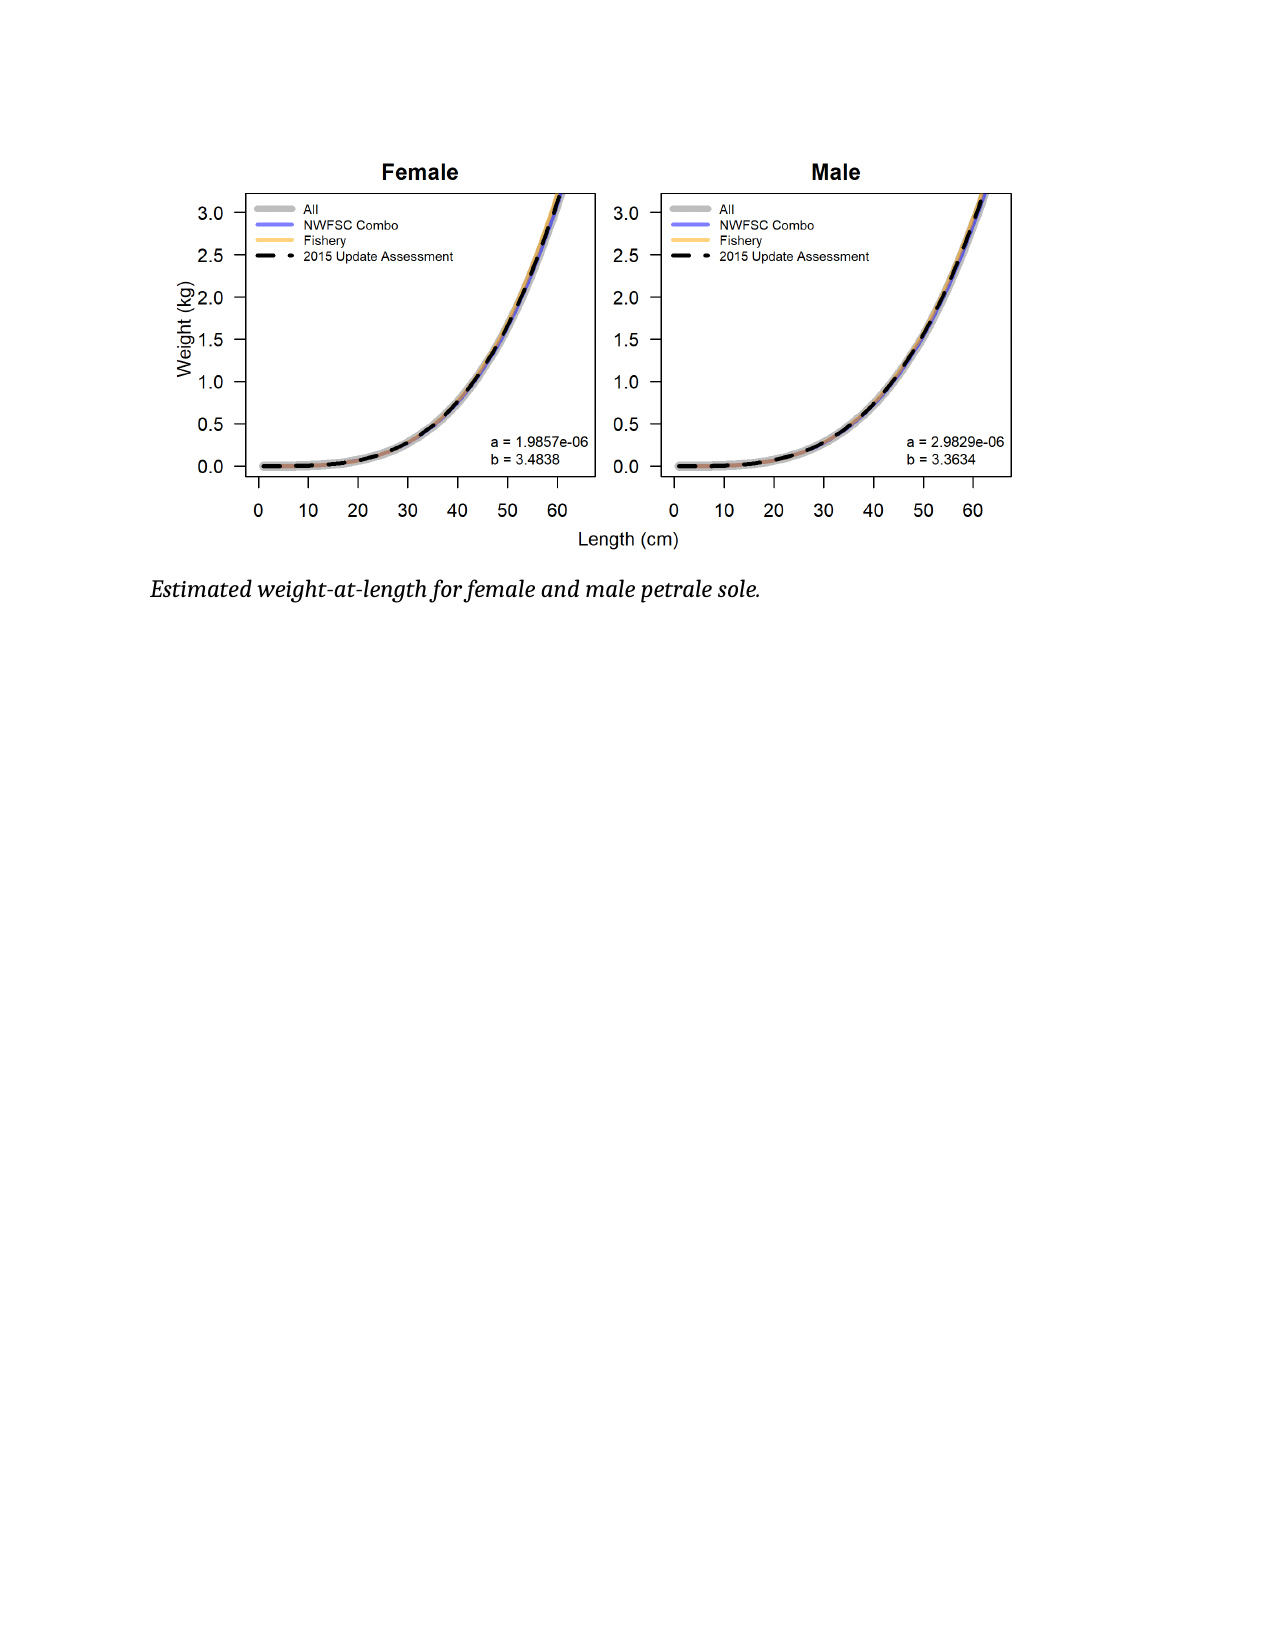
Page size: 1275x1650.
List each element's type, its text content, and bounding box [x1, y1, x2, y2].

text Estimated weight-at-length for female and male petrale sole. [150, 575, 1125, 603]
picture [168, 150, 1044, 554]
